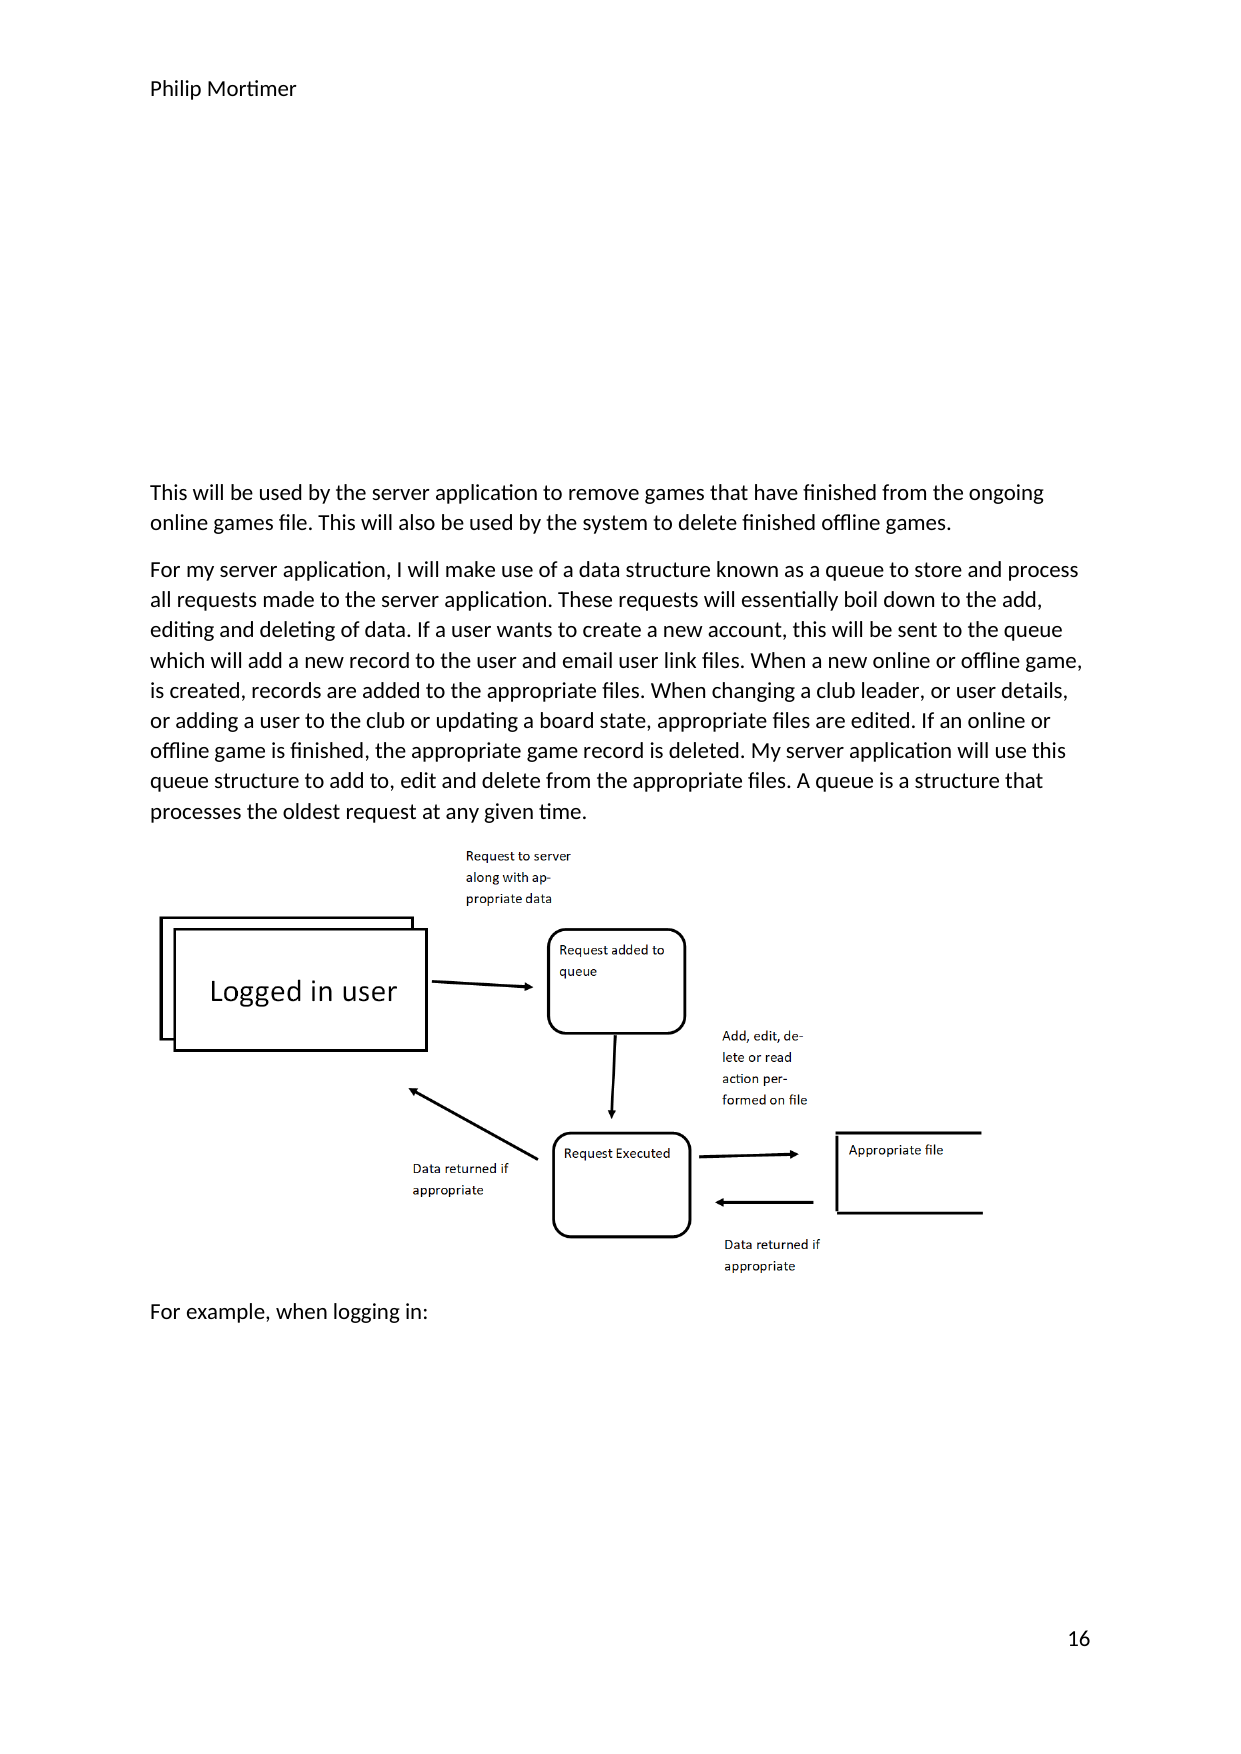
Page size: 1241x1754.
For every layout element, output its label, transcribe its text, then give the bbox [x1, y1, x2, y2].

picture [150, 843, 994, 1279]
text For my server application, I will make use of a data structure known as a queue to store and process all requests made to the server application. These requests will essentially boil down to the add, editing and deleting of data. If a user wants to create a new account, this will be sent to the queue which will add a new record to the user and email user link files. When a new online or offline game, is created, records are added to the appropriate files. When changing a club leader, or user details, or adding a user to the club or updating a board state, appropriate files are edited. If an online or offline game is finished, the appropriate game record is deleted. My server application will use this queue structure to add to, edit and delete from the appropriate files. A queue is a structure that processes the oldest request at any given time. [150, 555, 1090, 825]
text For example, when logging in: [150, 1297, 1090, 1325]
text This will be used by the server application to remove games that have finished from the ongoing online games file. This will also be used by the system to delete finished offline games. [150, 478, 1090, 536]
